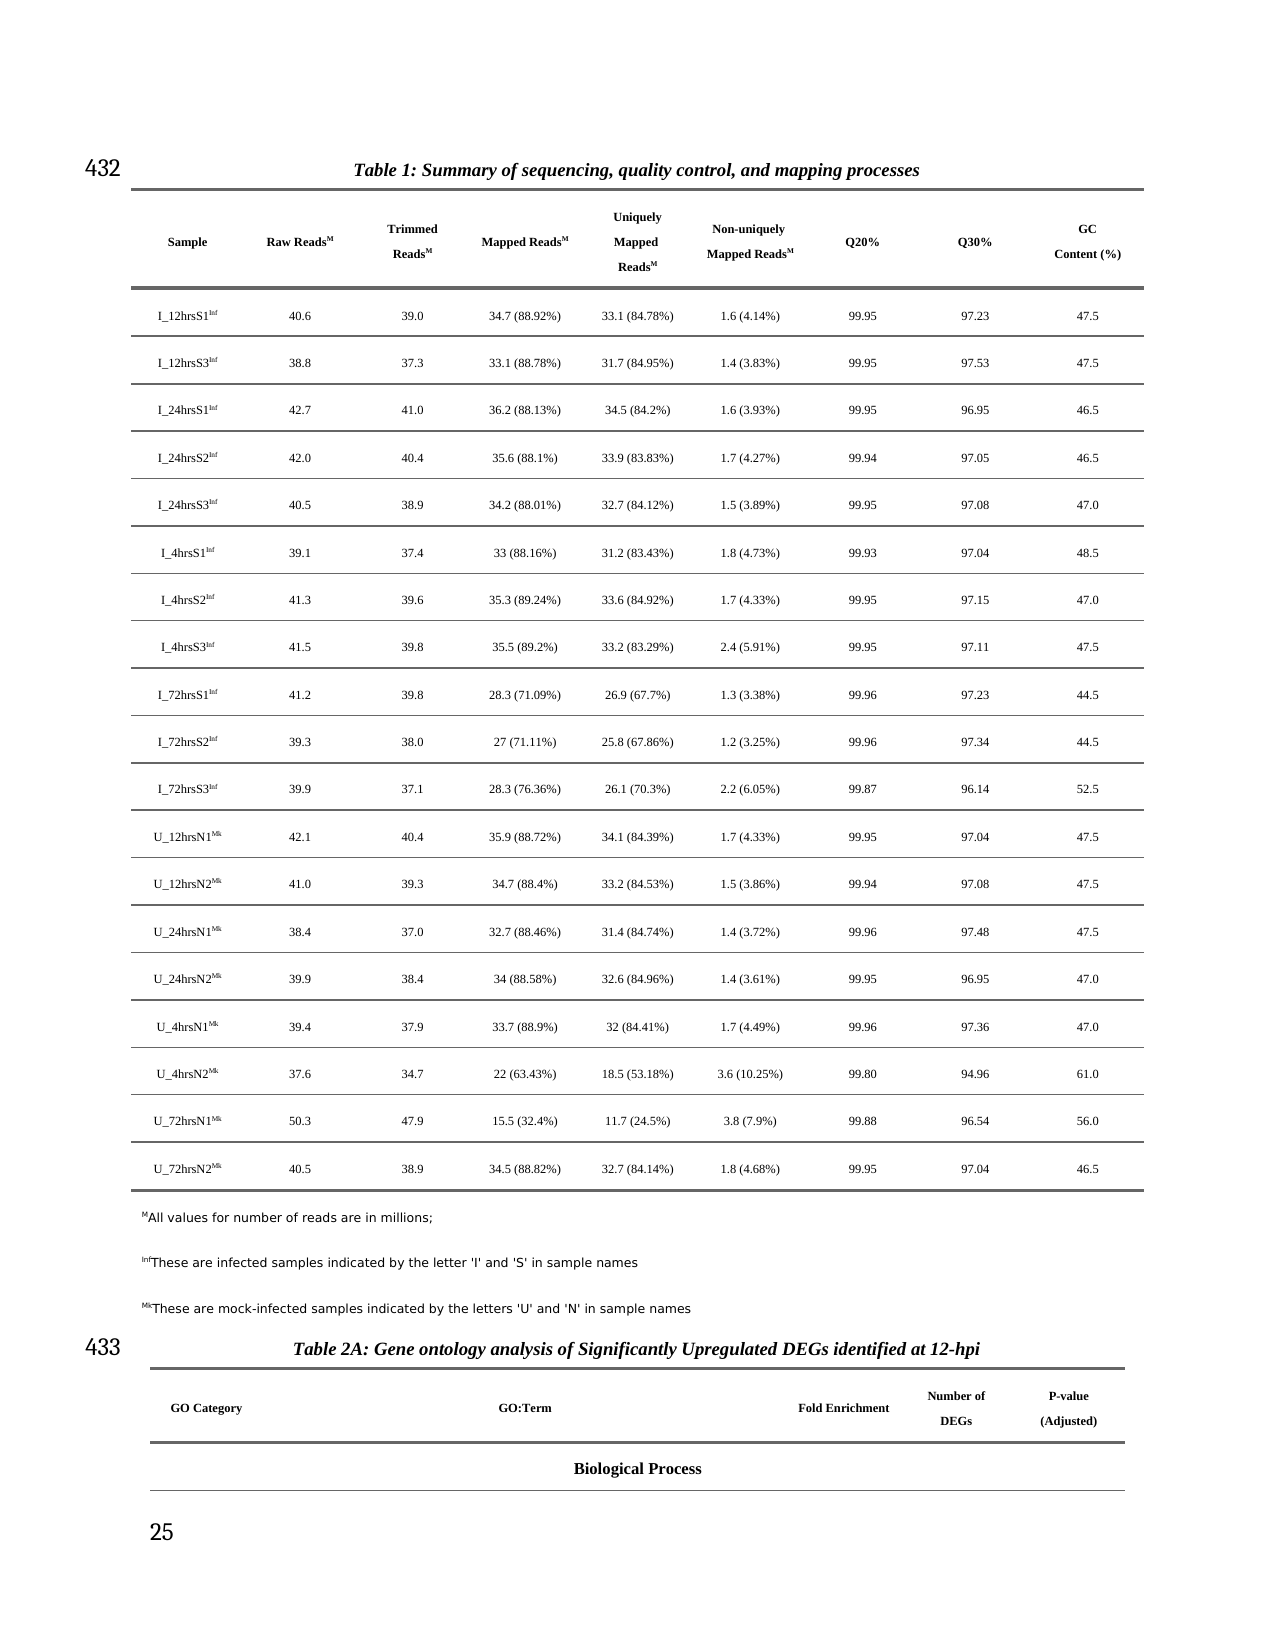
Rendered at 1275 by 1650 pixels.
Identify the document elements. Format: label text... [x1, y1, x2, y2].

table_cell 47.9 [356, 1095, 469, 1141]
table_cell 25.8 (67.86%) [581, 716, 694, 762]
table_cell 35.3 (89.24%) [469, 574, 581, 620]
table_cell 33.6 (84.92%) [581, 574, 694, 620]
table_cell 39.6 [356, 574, 469, 620]
table_cell 97.36 [919, 1001, 1031, 1046]
table_cell 47.0 [1031, 574, 1144, 620]
table_cell 32.7 (88.46%) [469, 906, 581, 952]
table_cell 34.7 (88.92%) [469, 290, 581, 335]
table_cell 37.6 [244, 1048, 356, 1094]
table_cell MkThese are mock-infected samples indicated by the letters 'U' and 'N' in sample names [131, 1283, 1144, 1329]
table_header Q20% [806, 191, 919, 286]
table_cell 34.7 (88.4%) [469, 858, 581, 904]
table_cell 42.0 [244, 432, 356, 478]
table_cell 37.0 [356, 906, 469, 952]
text Table 1: Summary of sequencing, quality control, and mapping processes [156, 156, 1119, 181]
table_cell 99.96 [806, 716, 919, 762]
table_cell Biological Process [150, 1444, 1125, 1489]
table_header Trimmed ReadsM [356, 191, 469, 286]
table_cell 37.1 [356, 764, 469, 809]
table_cell 1.5 (3.86%) [694, 858, 806, 904]
table_cell 11.7 (24.5%) [581, 1095, 694, 1141]
table_cell 33.9 (83.83%) [581, 432, 694, 478]
table_cell 33.7 (88.9%) [469, 1001, 581, 1046]
table_cell 33.2 (84.53%) [581, 858, 694, 904]
table_cell 35.9 (88.72%) [469, 811, 581, 857]
table_header Uniquely Mapped ReadsM [581, 191, 694, 286]
table_cell 52.5 [1031, 764, 1144, 809]
table_cell 99.95 [806, 479, 919, 525]
table_cell U_24hrsN2Mk [131, 953, 244, 999]
table_cell 1.6 (4.14%) [694, 290, 806, 335]
table_cell 31.7 (84.95%) [581, 337, 694, 383]
table_cell 1.8 (4.73%) [694, 527, 806, 572]
table_cell I_12hrsS3Inf [131, 337, 244, 383]
table_cell 39.8 [356, 621, 469, 667]
table_cell 99.95 [806, 337, 919, 383]
table_cell U_72hrsN1Mk [131, 1095, 244, 1141]
table_cell 47.5 [1031, 811, 1144, 857]
table_cell 41.0 [244, 858, 356, 904]
table_cell I_72hrsS3Inf [131, 764, 244, 809]
table_cell 99.94 [806, 432, 919, 478]
table_cell U_4hrsN2Mk [131, 1048, 244, 1094]
table_header Mapped ReadsM [469, 191, 581, 286]
table_cell 38.0 [356, 716, 469, 762]
table_cell 1.4 (3.83%) [694, 337, 806, 383]
table_cell 2.4 (5.91%) [694, 621, 806, 667]
table_cell 3.8 (7.9%) [694, 1095, 806, 1141]
table_cell I_24hrsS2Inf [131, 432, 244, 478]
table_header GC Content (%) [1031, 191, 1144, 286]
table_cell 41.0 [356, 385, 469, 430]
table_cell 3.6 (10.25%) [694, 1048, 806, 1094]
table_cell 34.5 (88.82%) [469, 1143, 581, 1188]
table_cell 1.4 (3.61%) [694, 953, 806, 999]
table_cell 34.2 (88.01%) [469, 479, 581, 525]
table_cell 99.87 [806, 764, 919, 809]
table_cell 40.6 [244, 290, 356, 335]
table_cell I_4hrsS1Inf [131, 527, 244, 572]
text Table 2A: Gene ontology analysis of Significantly Upregulated DEGs identified at 12-hpi [156, 1335, 1119, 1360]
table_cell 99.96 [806, 906, 919, 952]
table_header Non-uniquely Mapped ReadsM [694, 191, 806, 286]
table_cell 32.7 (84.14%) [581, 1143, 694, 1188]
table_cell 47.0 [1031, 953, 1144, 999]
table_cell 97.04 [919, 1143, 1031, 1188]
table_cell 35.6 (88.1%) [469, 432, 581, 478]
table_cell 96.95 [919, 385, 1031, 430]
table_cell 97.48 [919, 906, 1031, 952]
table_cell I_4hrsS2Inf [131, 574, 244, 620]
table_cell 46.5 [1031, 1143, 1144, 1188]
table_cell 99.96 [806, 1001, 919, 1046]
table_cell 27 (71.11%) [469, 716, 581, 762]
table_cell 97.08 [919, 858, 1031, 904]
table_cell 40.5 [244, 1143, 356, 1188]
table_cell 46.5 [1031, 385, 1144, 430]
table_cell 39.1 [244, 527, 356, 572]
table_cell 97.08 [919, 479, 1031, 525]
table_cell 39.9 [244, 953, 356, 999]
table_cell 47.5 [1031, 858, 1144, 904]
table_cell 47.0 [1031, 1001, 1144, 1046]
table_cell 41.5 [244, 621, 356, 667]
table_cell 1.6 (3.93%) [694, 385, 806, 430]
table_cell 41.3 [244, 574, 356, 620]
table_cell 47.5 [1031, 290, 1144, 335]
table_cell 99.88 [806, 1095, 919, 1141]
table_cell 99.80 [806, 1048, 919, 1094]
table_cell InfThese are infected samples indicated by the letter 'I' and 'S' in sample names [131, 1238, 1144, 1283]
table_cell 97.11 [919, 621, 1031, 667]
table_cell 47.5 [1031, 621, 1144, 667]
table_cell 39.4 [244, 1001, 356, 1046]
table_header Fold Enrichment [788, 1370, 900, 1441]
table_cell 1.3 (3.38%) [694, 669, 806, 714]
table_cell 99.95 [806, 621, 919, 667]
table_cell 15.5 (32.4%) [469, 1095, 581, 1141]
table_cell 1.4 (3.72%) [694, 906, 806, 952]
table_cell 99.95 [806, 290, 919, 335]
table_cell 41.2 [244, 669, 356, 714]
table_cell 39.0 [356, 290, 469, 335]
table_cell 97.53 [919, 337, 1031, 383]
table_header Sample [131, 191, 244, 286]
table_cell I_4hrsS3Inf [131, 621, 244, 667]
table_cell 39.9 [244, 764, 356, 809]
table_cell 47.5 [1031, 906, 1144, 952]
table_cell 37.4 [356, 527, 469, 572]
table_cell 1.7 (4.33%) [694, 574, 806, 620]
table_cell 99.94 [806, 858, 919, 904]
table_cell 97.23 [919, 669, 1031, 714]
table_cell 28.3 (76.36%) [469, 764, 581, 809]
table_cell 99.95 [806, 811, 919, 857]
table_cell 40.5 [244, 479, 356, 525]
table_cell 48.5 [1031, 527, 1144, 572]
table_cell 99.95 [806, 1143, 919, 1188]
table_cell 33 (88.16%) [469, 527, 581, 572]
table_cell 47.0 [1031, 479, 1144, 525]
table_cell 39.3 [244, 716, 356, 762]
table_cell 44.5 [1031, 716, 1144, 762]
table_cell 38.4 [356, 953, 469, 999]
table_cell MAll values for number of reads are in millions; [131, 1192, 1144, 1237]
table_cell 47.5 [1031, 337, 1144, 383]
table_cell 32 (84.41%) [581, 1001, 694, 1046]
table_cell U_12hrsN2Mk [131, 858, 244, 904]
table_cell 97.34 [919, 716, 1031, 762]
table_cell U_72hrsN2Mk [131, 1143, 244, 1188]
table_cell 94.96 [919, 1048, 1031, 1094]
table_cell 38.9 [356, 1143, 469, 1188]
table_header Number of DEGs [900, 1370, 1012, 1441]
table_cell 34.5 (84.2%) [581, 385, 694, 430]
table_cell 38.8 [244, 337, 356, 383]
table_cell 44.5 [1031, 669, 1144, 714]
table_cell 34.1 (84.39%) [581, 811, 694, 857]
table_cell 97.04 [919, 811, 1031, 857]
table_cell 18.5 (53.18%) [581, 1048, 694, 1094]
table_header P-value (Adjusted) [1013, 1370, 1125, 1441]
table_cell I_12hrsS1Inf [131, 290, 244, 335]
table_cell 1.5 (3.89%) [694, 479, 806, 525]
table_cell 46.5 [1031, 432, 1144, 478]
table_cell 33.1 (84.78%) [581, 290, 694, 335]
table_cell 96.14 [919, 764, 1031, 809]
table_cell 99.96 [806, 669, 919, 714]
table_cell 39.8 [356, 669, 469, 714]
table_cell 22 (63.43%) [469, 1048, 581, 1094]
table_header GO Category [150, 1370, 262, 1441]
table_cell 97.04 [919, 527, 1031, 572]
table_cell 1.2 (3.25%) [694, 716, 806, 762]
table_cell 97.23 [919, 290, 1031, 335]
table_cell U_12hrsN1Mk [131, 811, 244, 857]
table_cell 56.0 [1031, 1095, 1144, 1141]
table_cell 97.05 [919, 432, 1031, 478]
table_cell 61.0 [1031, 1048, 1144, 1094]
table_cell 97.15 [919, 574, 1031, 620]
table_cell 34 (88.58%) [469, 953, 581, 999]
table_cell 1.7 (4.27%) [694, 432, 806, 478]
table_cell 99.93 [806, 527, 919, 572]
table_cell 99.95 [806, 385, 919, 430]
table_cell 96.95 [919, 953, 1031, 999]
table_header GO:Term [263, 1370, 787, 1441]
table_cell 50.3 [244, 1095, 356, 1141]
table_cell 42.7 [244, 385, 356, 430]
table_cell 36.2 (88.13%) [469, 385, 581, 430]
table_cell I_24hrsS1Inf [131, 385, 244, 430]
table_cell 38.4 [244, 906, 356, 952]
table_cell 34.7 [356, 1048, 469, 1094]
table_cell 1.7 (4.49%) [694, 1001, 806, 1046]
table_cell I_72hrsS1Inf [131, 669, 244, 714]
table_cell 39.3 [356, 858, 469, 904]
table_cell 26.1 (70.3%) [581, 764, 694, 809]
table_cell 32.7 (84.12%) [581, 479, 694, 525]
table_cell 96.54 [919, 1095, 1031, 1141]
table_cell 1.7 (4.33%) [694, 811, 806, 857]
table_cell 99.95 [806, 574, 919, 620]
table_header Raw ReadsM [244, 191, 356, 286]
table_cell U_24hrsN1Mk [131, 906, 244, 952]
table_cell I_72hrsS2Inf [131, 716, 244, 762]
table_cell 37.9 [356, 1001, 469, 1046]
table_cell 40.4 [356, 432, 469, 478]
table_cell 2.2 (6.05%) [694, 764, 806, 809]
table_cell I_24hrsS3Inf [131, 479, 244, 525]
table_cell 32.6 (84.96%) [581, 953, 694, 999]
table_cell 33.2 (83.29%) [581, 621, 694, 667]
table_cell 37.3 [356, 337, 469, 383]
table_cell 31.4 (84.74%) [581, 906, 694, 952]
table_cell 28.3 (71.09%) [469, 669, 581, 714]
table_cell 42.1 [244, 811, 356, 857]
table_cell 99.95 [806, 953, 919, 999]
table_cell 40.4 [356, 811, 469, 857]
table_cell 35.5 (89.2%) [469, 621, 581, 667]
table_cell 26.9 (67.7%) [581, 669, 694, 714]
table_cell U_4hrsN1Mk [131, 1001, 244, 1046]
table_cell 38.9 [356, 479, 469, 525]
table_cell 33.1 (88.78%) [469, 337, 581, 383]
table_cell 1.8 (4.68%) [694, 1143, 806, 1188]
table_cell 31.2 (83.43%) [581, 527, 694, 572]
table_header Q30% [919, 191, 1031, 286]
